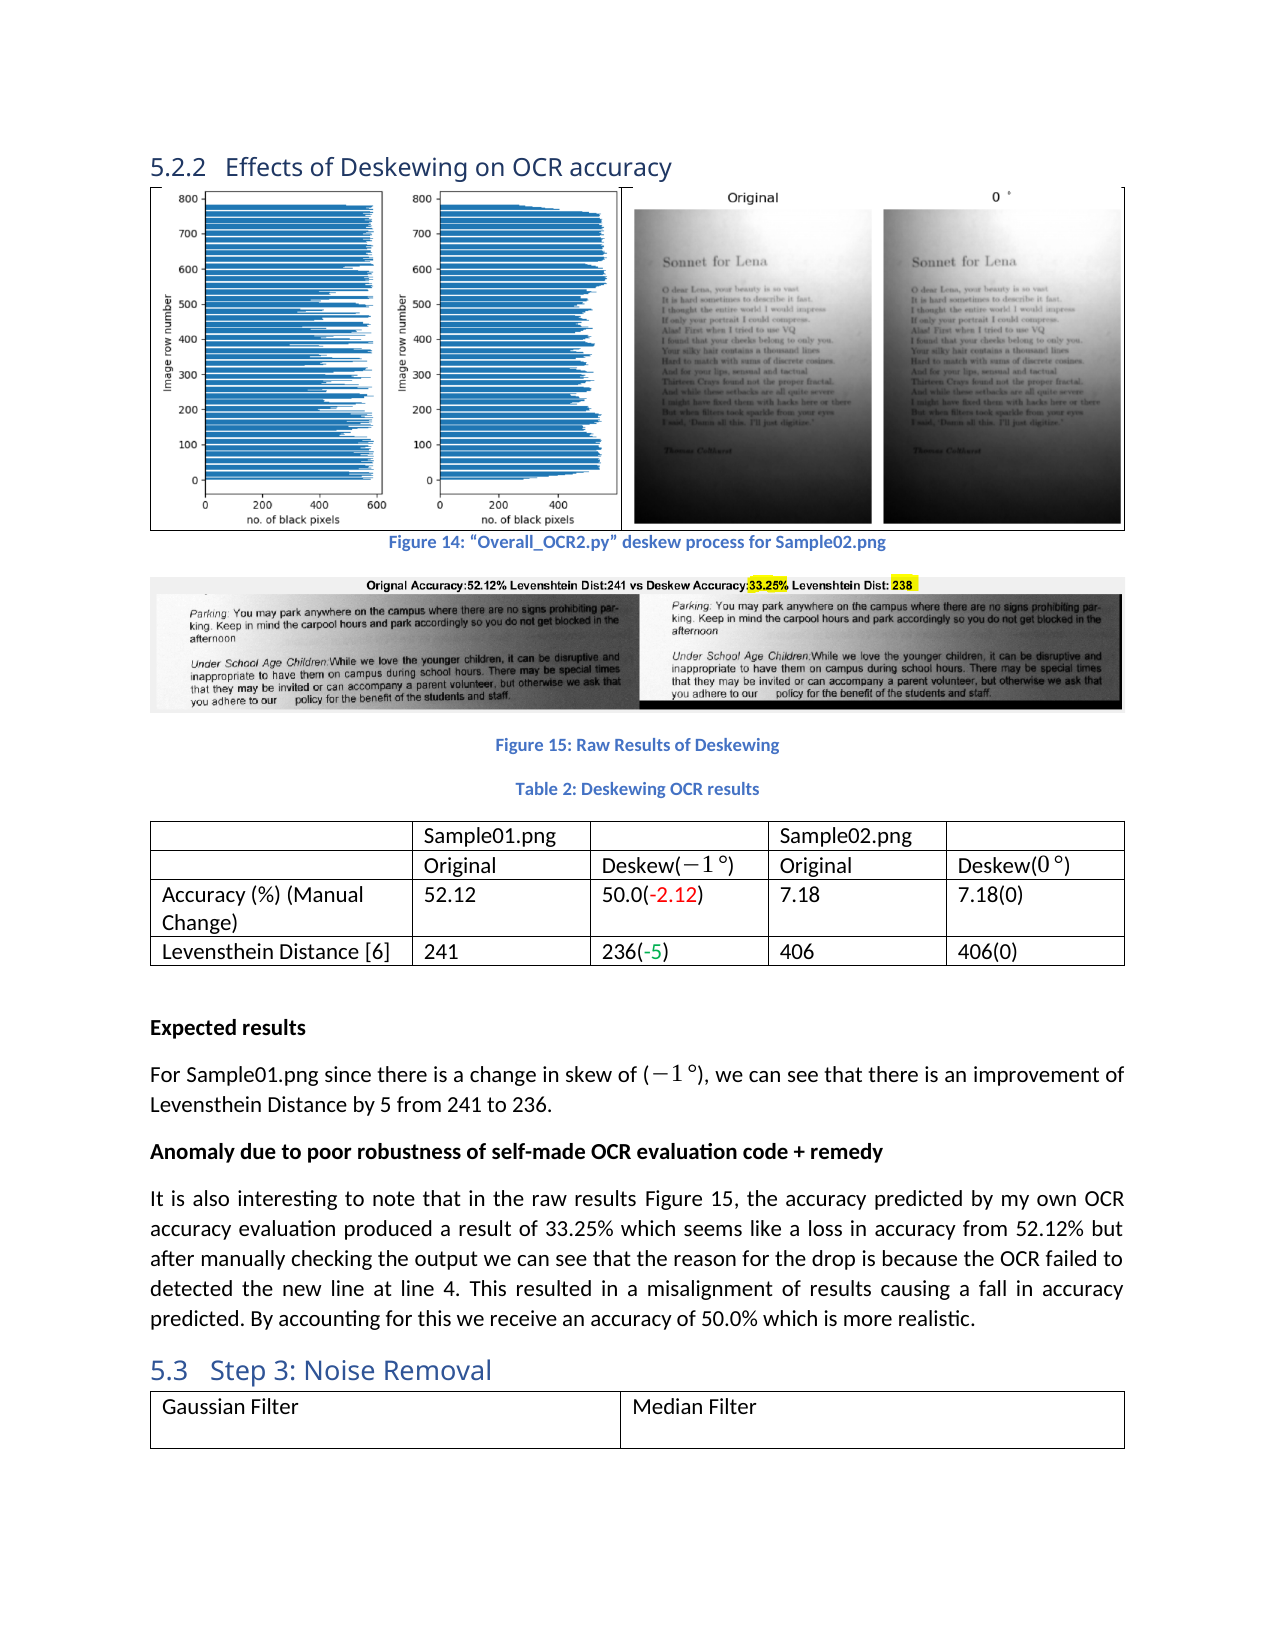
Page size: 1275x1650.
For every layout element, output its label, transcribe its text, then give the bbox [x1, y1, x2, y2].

table_header Sample02.png [769, 822, 946, 850]
text For Sample01.png since there is a change in skew of (), we can see that there is an improvement of Levensthein Distance by 5 from 241 to 236. [150, 1060, 1125, 1118]
table_cell 50.0(-2.12) [591, 880, 768, 936]
table_cell [151, 851, 412, 879]
table_cell Levensthein Distance [151, 937, 412, 965]
table_header Median Filter [621, 1392, 1124, 1448]
table_cell Deskew() [947, 851, 1124, 879]
picture [150, 574, 1125, 713]
text Expected results [150, 1013, 1125, 1041]
table_cell 406 [769, 937, 946, 965]
table_cell Original [413, 851, 590, 879]
text Anomaly due to poor robustness of self-made OCR evaluation code + remedy [150, 1137, 1125, 1165]
table_header Sample01.png [413, 822, 590, 850]
table_header [591, 822, 768, 850]
text It is also interesting to note that in the raw results Figure 15, the accuracy predicted by my own OCR accuracy evaluation produced a result of 33.25% which seems like a loss in accuracy from 52.12% but after manually checking the output we can see that the reason for the drop is because the OCR failed to detected the new line at line 4. This resulted in a misalignment of results causing a fall in accuracy predicted. By accounting for this we receive an accuracy of 50.0% which is more realistic. [150, 1184, 1125, 1332]
table_cell 7.18(0) [947, 880, 1124, 936]
table_cell Deskew() [591, 851, 768, 879]
table_cell 406(0) [947, 937, 1124, 965]
picture [161, 187, 619, 530]
table_header [947, 822, 1124, 850]
table_cell Original [769, 851, 946, 879]
table_header [622, 188, 1124, 529]
table_header [151, 822, 412, 850]
picture [633, 187, 1122, 525]
table_header Gaussian Filter [151, 1392, 620, 1448]
table_cell Accuracy (%) (Manual Change) [151, 880, 412, 936]
table_cell 7.18 [769, 880, 946, 936]
table_cell 241 [413, 937, 590, 965]
subtitle Step 3: Noise Removal [150, 1351, 1125, 1388]
table_header [151, 188, 161, 529]
subtitle Effects of Deskewing on OCR accuracy [150, 150, 1125, 184]
table_cell 52.12 [413, 880, 590, 936]
table_cell 236(-5) [591, 937, 768, 965]
